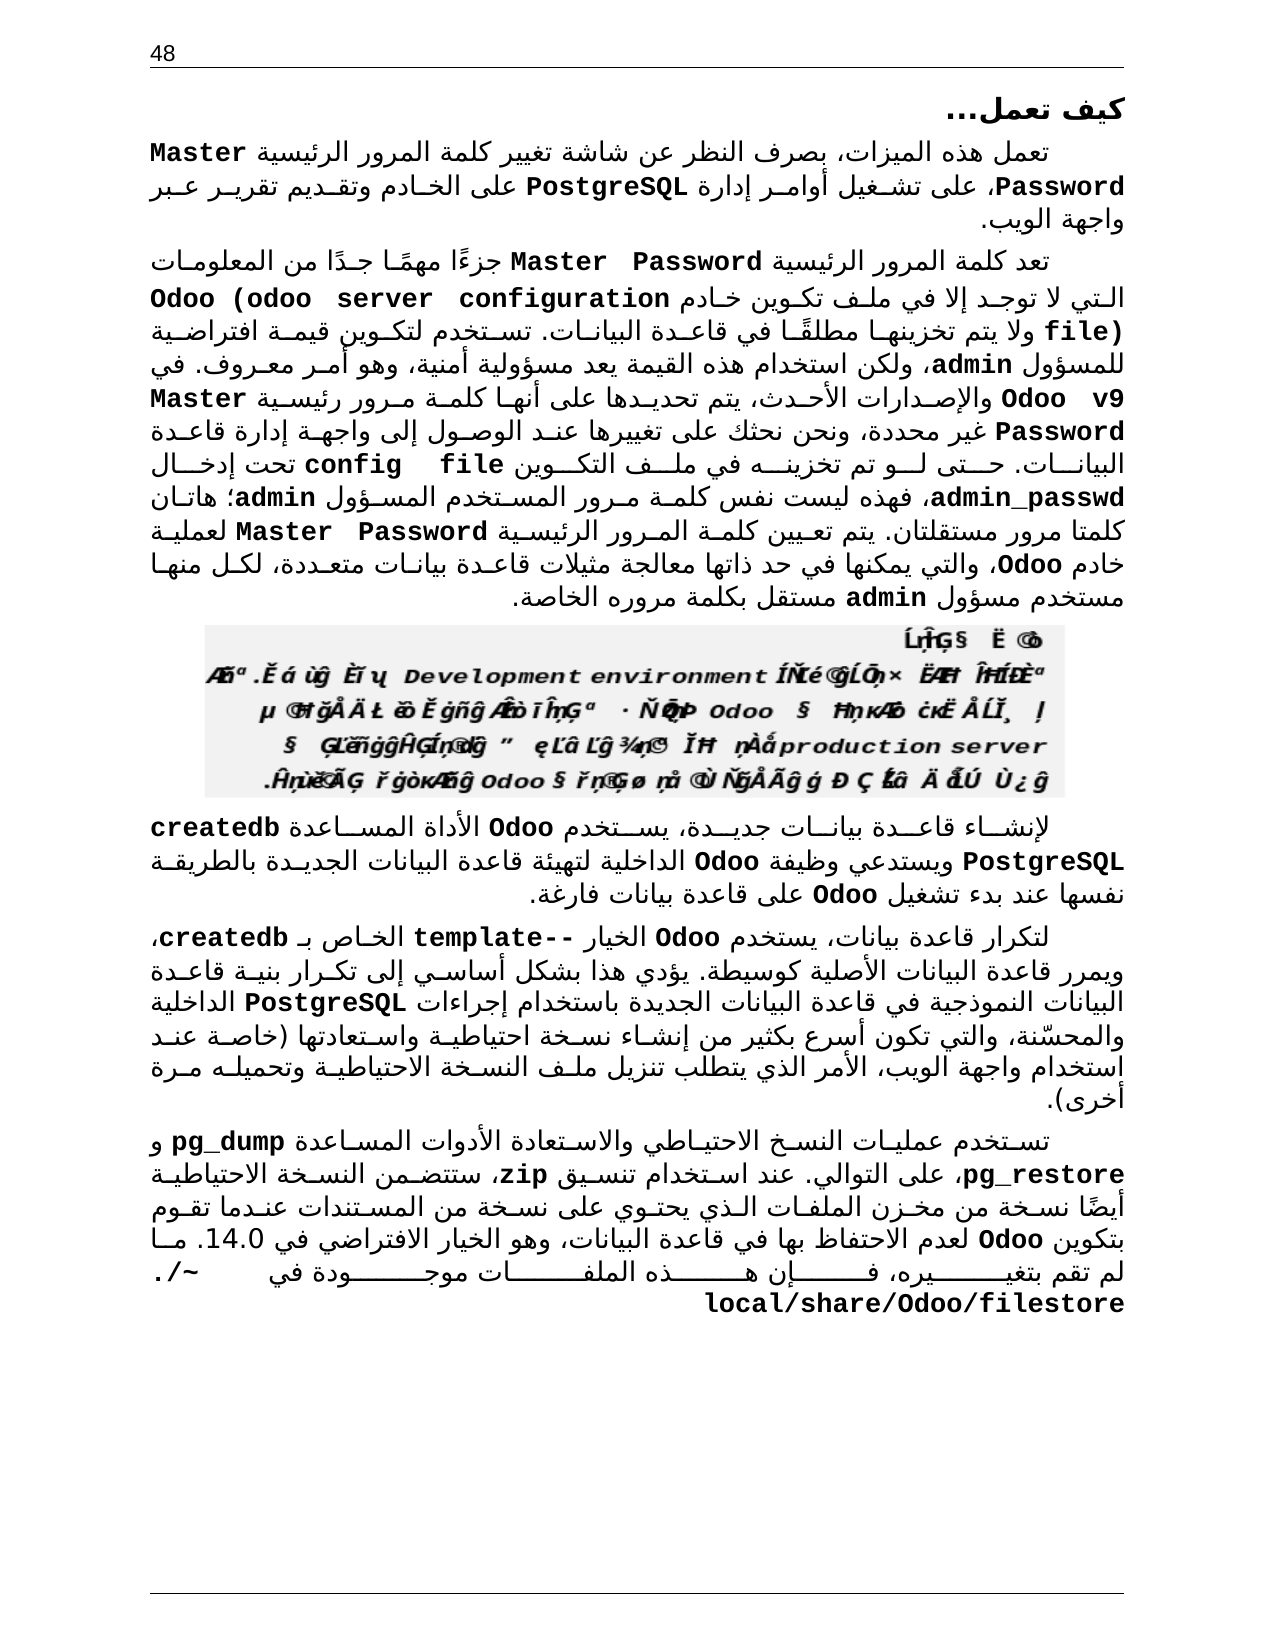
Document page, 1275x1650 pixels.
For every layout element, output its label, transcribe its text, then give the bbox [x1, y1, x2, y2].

text تعمل هذه الميزات، بصرف النظر عن شاشة تغيير كلمة المرور الرئيسية Master Password، على تشغيل أوامر إدارة PostgreSQL على الخادم وتقديم تقرير عبر واجهة الويب. [150, 137, 1125, 235]
text لتكرار قاعدة بيانات، يستخدم Odoo الخيار --template الخاص بـ createdb، ويمرر قاعدة البيانات الأصلية كوسيطة. يؤدي هذا بشكل أساسي إلى تكرار بنية قاعدة البيانات النموذجية في قاعدة البيانات الجديدة باستخدام إجراءات PostgreSQL الداخلية والمحسّنة، والتي تكون أسرع بكثير من إنشاء نسخة احتياطية واستعادتها (خاصة عند استخدام واجهة الويب، الأمر الذي يتطلب تنزيل ملف النسخة الاحتياطية وتحميله مرة أخرى). [150, 922, 1125, 1114]
text تستخدم عمليات النسخ الاحتياطي والاستعادة الأدوات المساعدة pg_dump وpg_restore، على التوالي. عند استخدام تنسيق zip، ستتضمن النسخة الاحتياطية أيضًا نسخة من مخزن الملفات الذي يحتوي على نسخة من المستندات عندما تقوم بتكوين Odoo لعدم الاحتفاظ بها في قاعدة البيانات، وهو الخيار الافتراضي في 14.0. ما لم تقم بتغييره، فإن هذه الملفات موجودة في ~/.local/share/Odoo/filestore [150, 1125, 1125, 1320]
text لإنشاء قاعدة بيانات جديدة، يستخدم Odoo الأداة المساعدة createdb PostgreSQL ويستدعي وظيفة Odoo الداخلية لتهيئة قاعدة البيانات الجديدة بالطريقة نفسها عند بدء تشغيل Odoo على قاعدة بيانات فارغة. [150, 808, 1125, 911]
text كيف تعمل... [150, 92, 1125, 126]
text تعد كلمة المرور الرئيسية Master Password جزءًا مهمًا جدًا من المعلومات التي لا توجد إلا في ملف تكوين خادم Odoo (odoo server configuration file) ولا يتم تخزينها مطلقًا في قاعدة البيانات. تستخدم لتكوين قيمة افتراضية للمسؤول admin، ولكن استخدام هذه القيمة يعد مسؤولية أمنية، وهو أمر معروف. في Odoo v9 والإصدارات الأحدث، يتم تحديدها على أنها كلمة مرور رئيسية Master Password غير محددة، ونحن نحثك على تغييرها عند الوصول إلى واجهة إدارة قاعدة البيانات. حتى لو تم تخزينه في ملف التكوين config file تحت إدخال admin_passwd، فهذه ليست نفس كلمة مرور المستخدم المسؤول admin؛ هاتان كلمتا مرور مستقلتان. يتم تعيين كلمة المرور الرئيسية Master Password لعملية خادم Odoo، والتي يمكنها في حد ذاتها معالجة مثيلات قاعدة بيانات متعددة، لكل منها مستخدم مسؤول admin مستقل بكلمة مروره الخاصة. [150, 245, 1125, 614]
